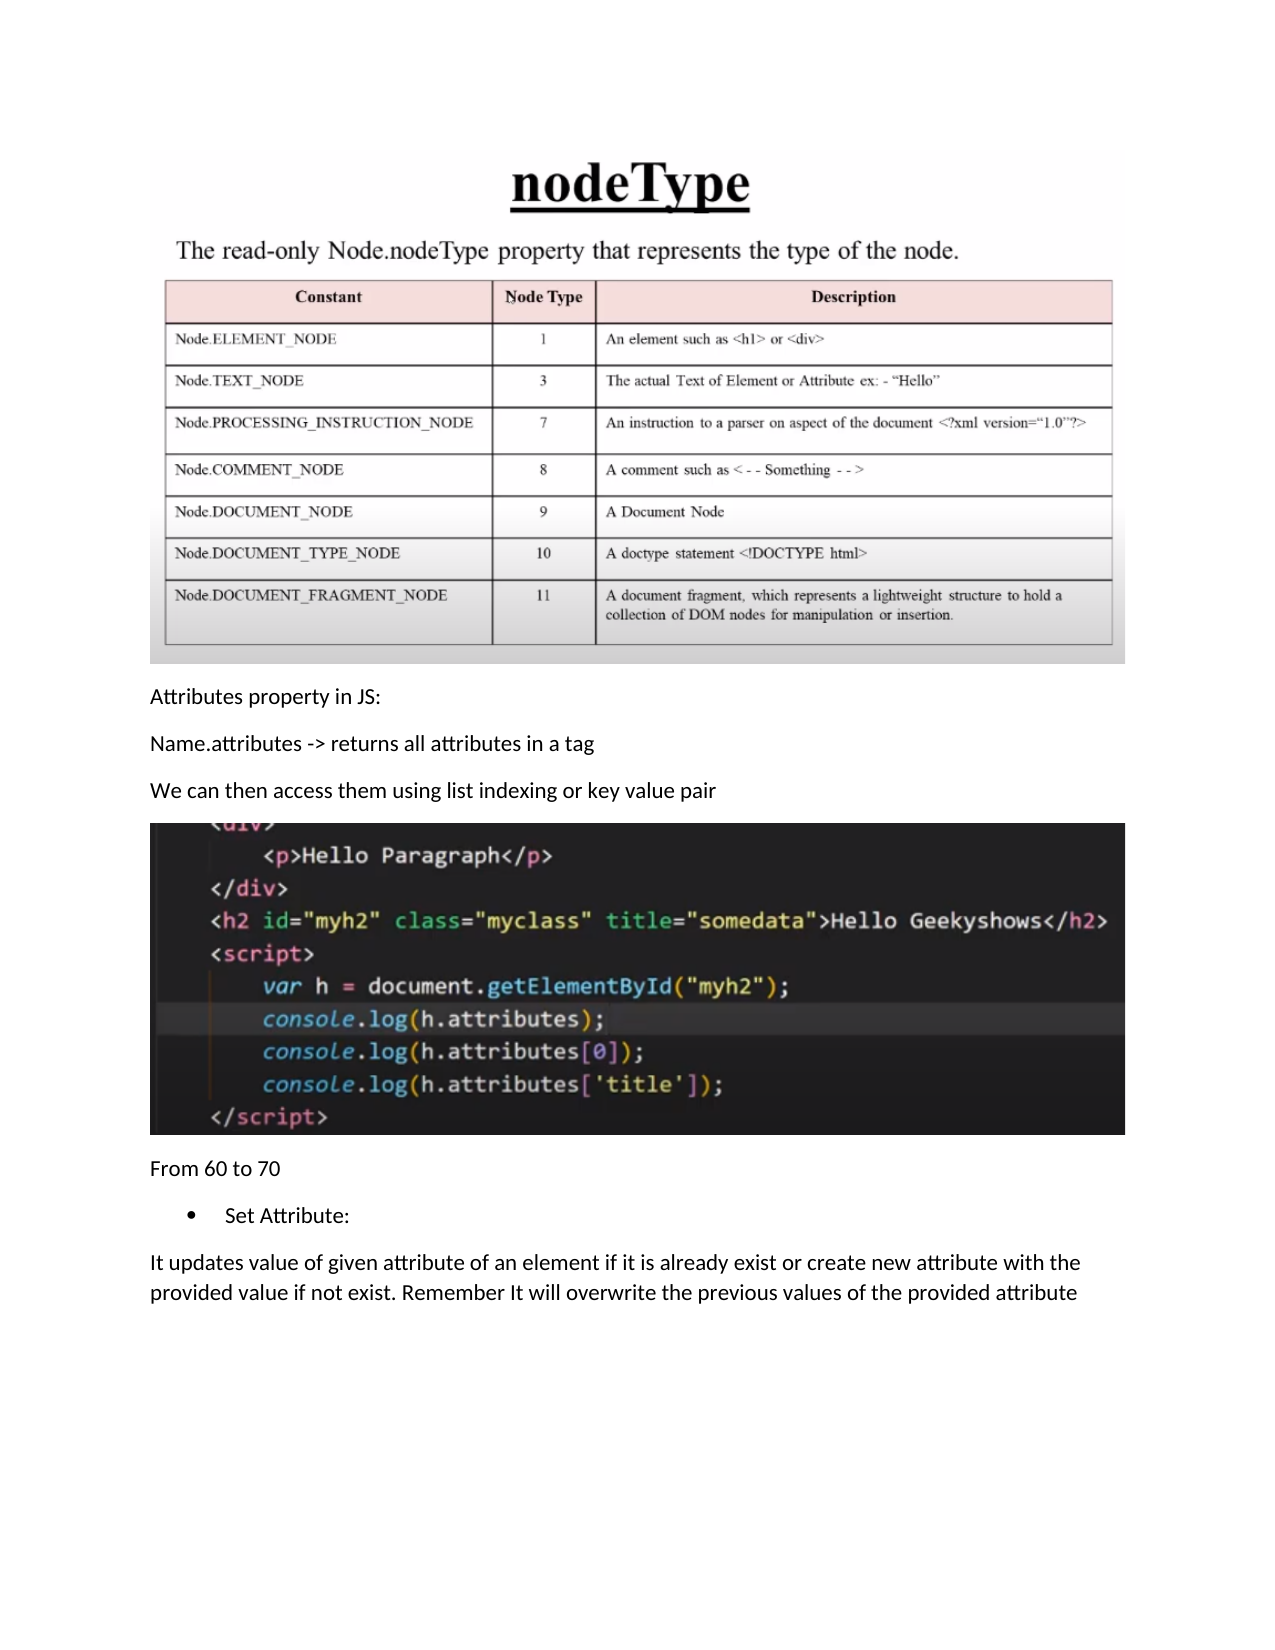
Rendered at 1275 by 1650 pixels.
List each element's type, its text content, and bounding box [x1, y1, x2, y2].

picture [150, 150, 1125, 664]
text Attributes property in JS: [150, 682, 1125, 710]
text It updates value of given attribute of an element if it is already exist or create new attribute with the provided value if not exist. Remember It will overwrite the previous values of the provided attribute [150, 1248, 1125, 1306]
text We can then access them using list indexing or key value pair [150, 776, 1125, 804]
picture [150, 823, 1125, 1135]
list Set Attribute: [187, 1201, 1125, 1229]
text From 60 to 70 [150, 1154, 1125, 1182]
text Name.attributes -> returns all attributes in a tag [150, 729, 1125, 757]
